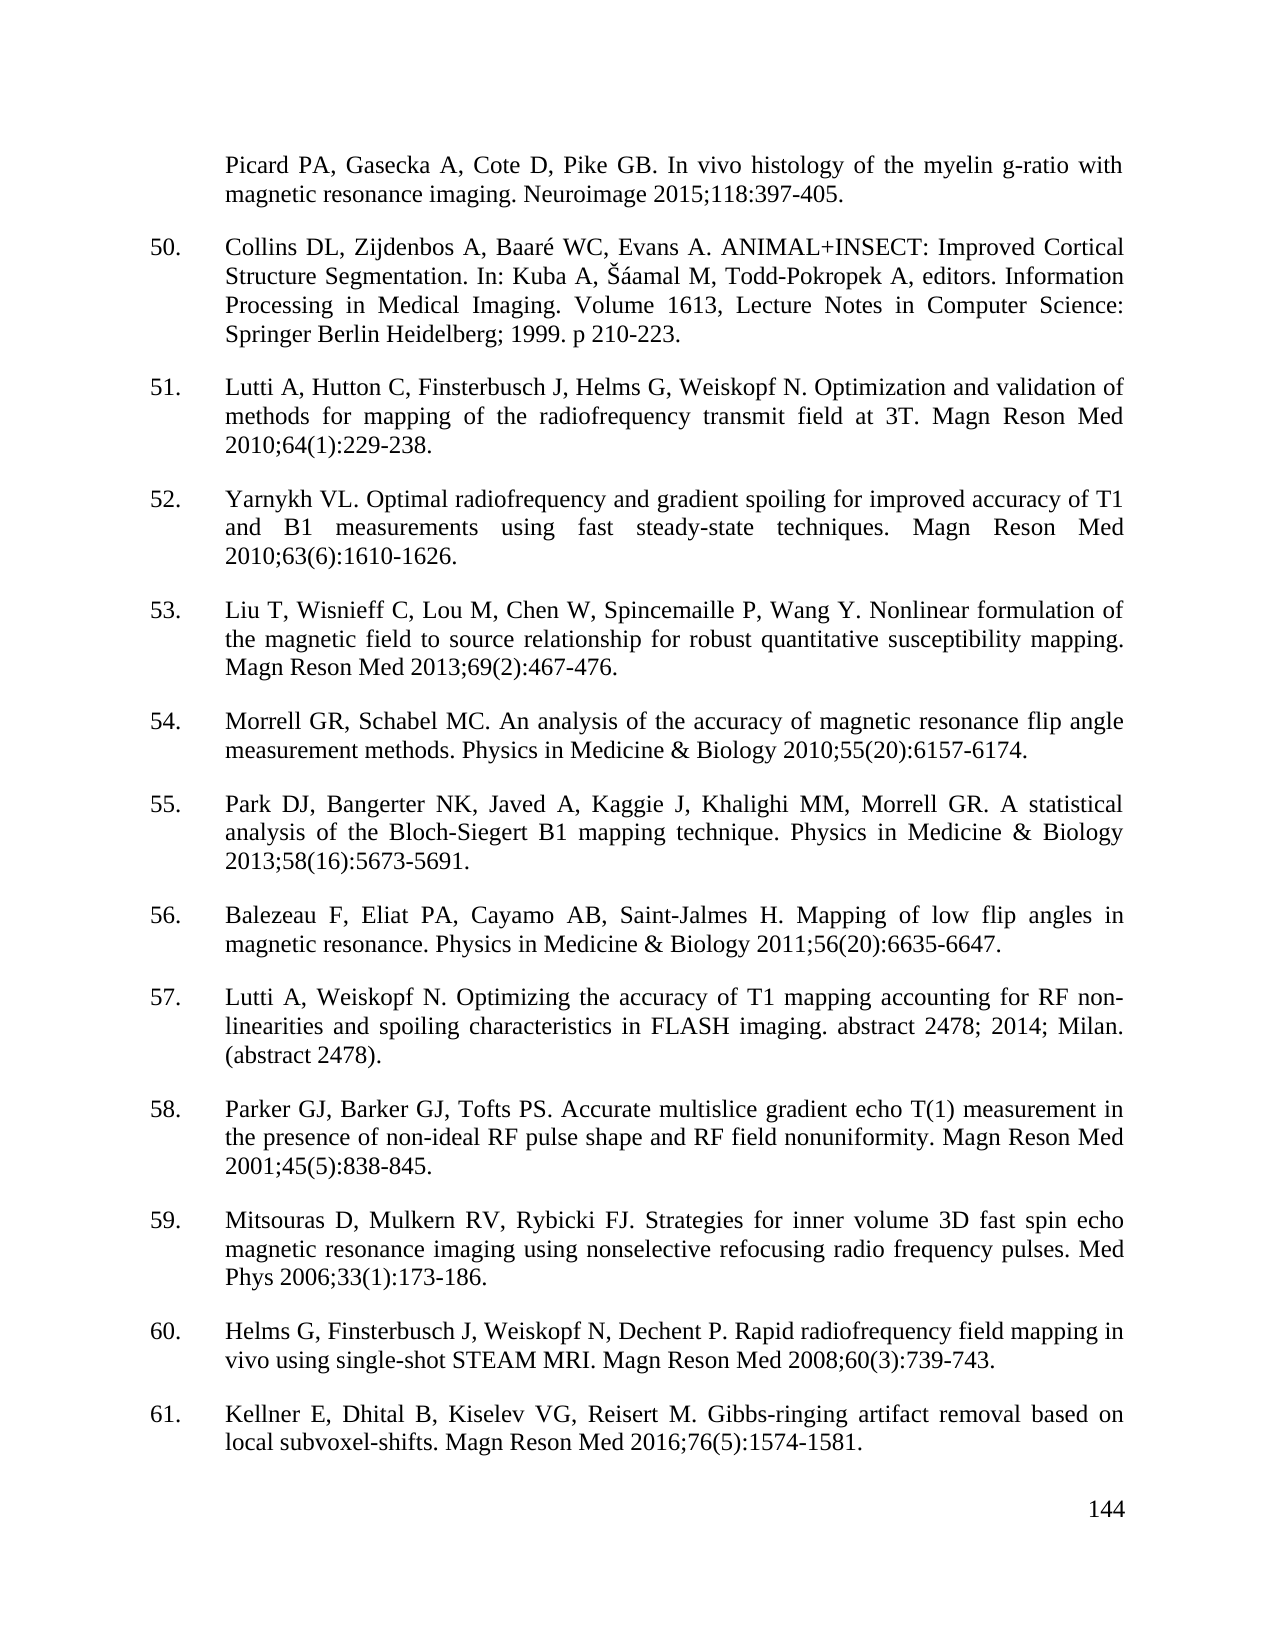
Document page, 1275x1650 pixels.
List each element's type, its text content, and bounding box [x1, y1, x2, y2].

text 61. Kellner E, Dhital B, Kiselev VG, Reisert M. Gibbs-ringing artifact removal based on local subvoxel-shifts. Magn Reson Med 2016;76(5):1574-1581. [150, 1399, 1125, 1456]
text 57. Lutti A, Weiskopf N. Optimizing the accuracy of T1 mapping accounting for RF non-linearities and spoiling characteristics in FLASH imaging. abstract 2478; 2014; Milan. (abstract 2478). [150, 982, 1125, 1069]
text 56. Balezeau F, Eliat PA, Cayamo AB, Saint-Jalmes H. Mapping of low flip angles in magnetic resonance. Physics in Medicine & Biology 2011;56(20):6635-6647. [150, 900, 1125, 957]
text 51. Lutti A, Hutton C, Finsterbusch J, Helms G, Weiskopf N. Optimization and validation of methods for mapping of the radiofrequency transmit field at 3T. Magn Reson Med 2010;64(1):229-238. [150, 372, 1125, 459]
text 59. Mitsouras D, Mulkern RV, Rybicki FJ. Strategies for inner volume 3D fast spin echo magnetic resonance imaging using nonselective refocusing radio frequency pulses. Med Phys 2006;33(1):173-186. [150, 1205, 1125, 1291]
text 53. Liu T, Wisnieff C, Lou M, Chen W, Spincemaille P, Wang Y. Nonlinear formulation of the magnetic field to source relationship for robust quantitative susceptibility mapping. Magn Reson Med 2013;69(2):467-476. [150, 595, 1125, 681]
text 54. Morrell GR, Schabel MC. An analysis of the accuracy of magnetic resonance flip angle measurement methods. Physics in Medicine & Biology 2010;55(20):6157-6174. [150, 706, 1125, 764]
text 50. Collins DL, Zijdenbos A, Baaré WC, Evans A. ANIMAL+INSECT: Improved Cortical Structure Segmentation. In: Kuba A, Šáamal M, Todd-Pokropek A, editors. Information Processing in Medical Imaging. Volume 1613, Lecture Notes in Computer Science: Springer Berlin Heidelberg; 1999. p 210-223. [150, 232, 1125, 347]
text 55. Park DJ, Bangerter NK, Javed A, Kaggie J, Khalighi MM, Morrell GR. A statistical analysis of the Bloch-Siegert B1 mapping technique. Physics in Medicine & Biology 2013;58(16):5673-5691. [150, 789, 1125, 875]
text 60. Helms G, Finsterbusch J, Weiskopf N, Dechent P. Rapid radiofrequency field mapping in vivo using single-shot STEAM MRI. Magn Reson Med 2008;60(3):739-743. [150, 1316, 1125, 1374]
text 58. Parker GJ, Barker GJ, Tofts PS. Accurate multislice gradient echo T(1) measurement in the presence of non-ideal RF pulse shape and RF field nonuniformity. Magn Reson Med 2001;45(5):838-845. [150, 1094, 1125, 1180]
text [150, 150, 1125, 207]
text 52. Yarnykh VL. Optimal radiofrequency and gradient spoiling for improved accuracy of T1 and B1 measurements using fast steady-state techniques. Magn Reson Med 2010;63(6):1610-1626. [150, 484, 1125, 570]
